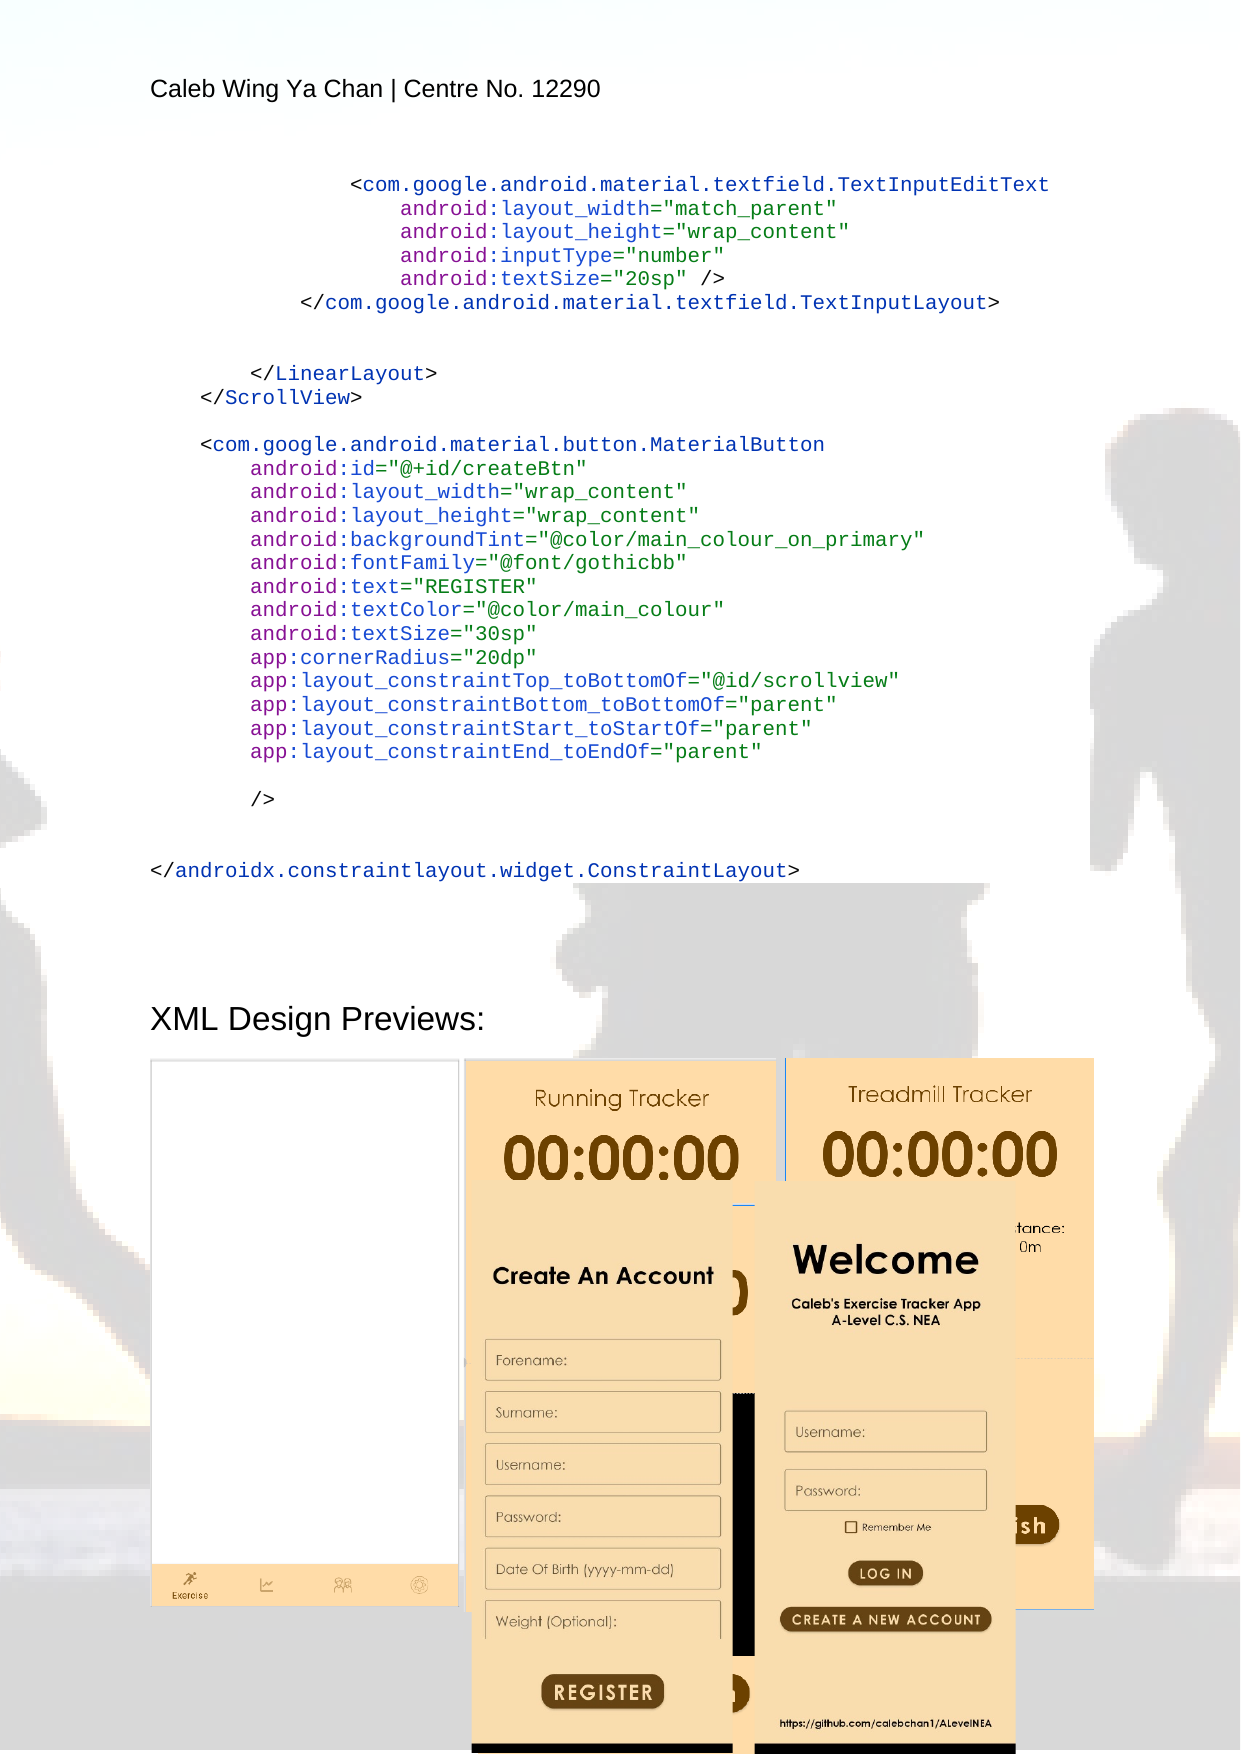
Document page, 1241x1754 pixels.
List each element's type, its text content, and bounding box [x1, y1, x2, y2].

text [150, 150, 1090, 883]
picture [150, 1058, 460, 1607]
picture [463, 1058, 1094, 1754]
text XML Design Previews: [150, 999, 1090, 1038]
